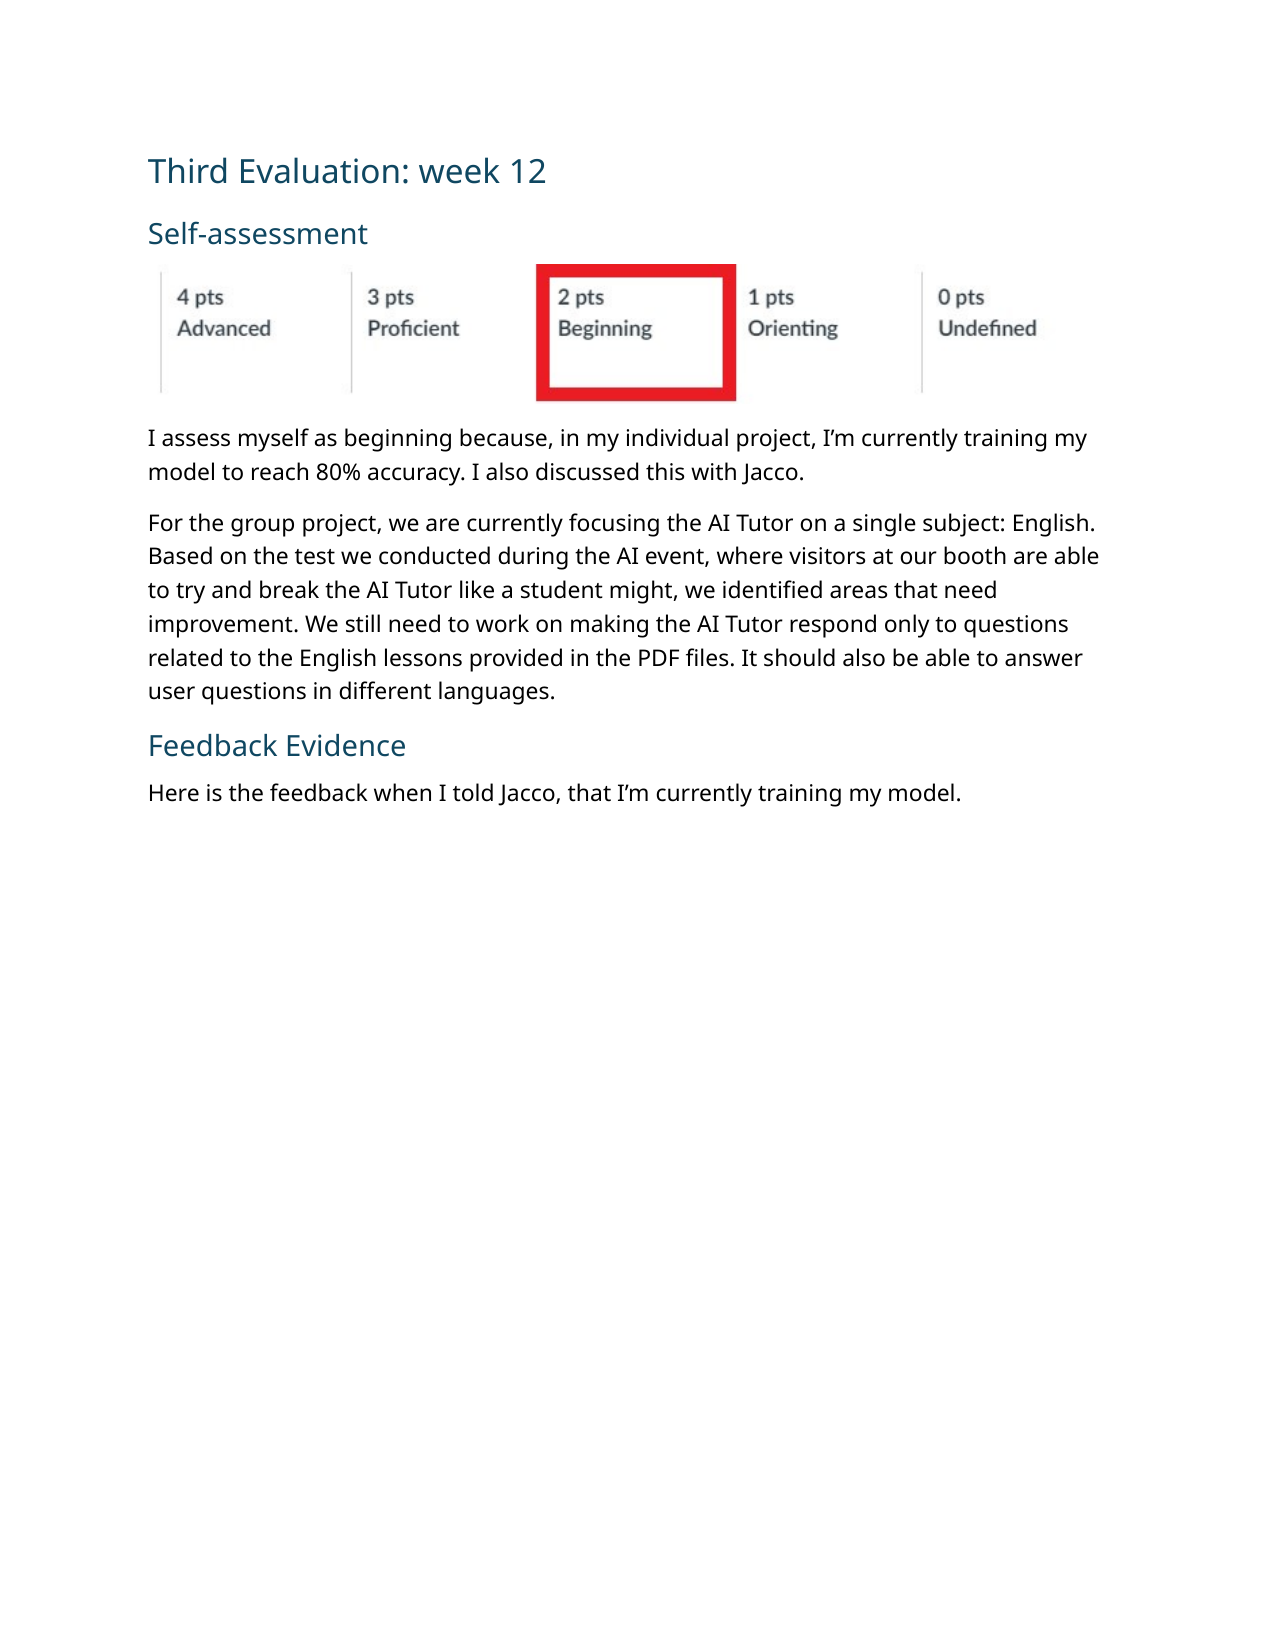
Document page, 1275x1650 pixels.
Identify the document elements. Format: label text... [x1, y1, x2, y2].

text I assess myself as beginning because, in my individual project, I’m currently training my model to reach 80% accuracy. I also discussed this with Jacco. [148, 422, 1127, 487]
picture [147, 264, 1127, 404]
text Here is the feedback when I told Jacco, that I’m currently training my model. [148, 777, 1127, 808]
text Self-assessment [148, 213, 1127, 253]
text Third Evaluation: week 12 [148, 148, 1127, 193]
text Feedback Evidence [148, 726, 1127, 765]
text For the group project, we are currently focusing the AI Tutor on a single subject: English. Based on the test we conducted during the AI event, where visitors at our booth are able to try and break the AI Tutor like a student might, we identified areas that need improvement. We still need to work on making the AI Tutor respond only to questions related to the English lessons provided in the PDF files. It should also be able to answer user questions in different languages. [148, 506, 1127, 706]
